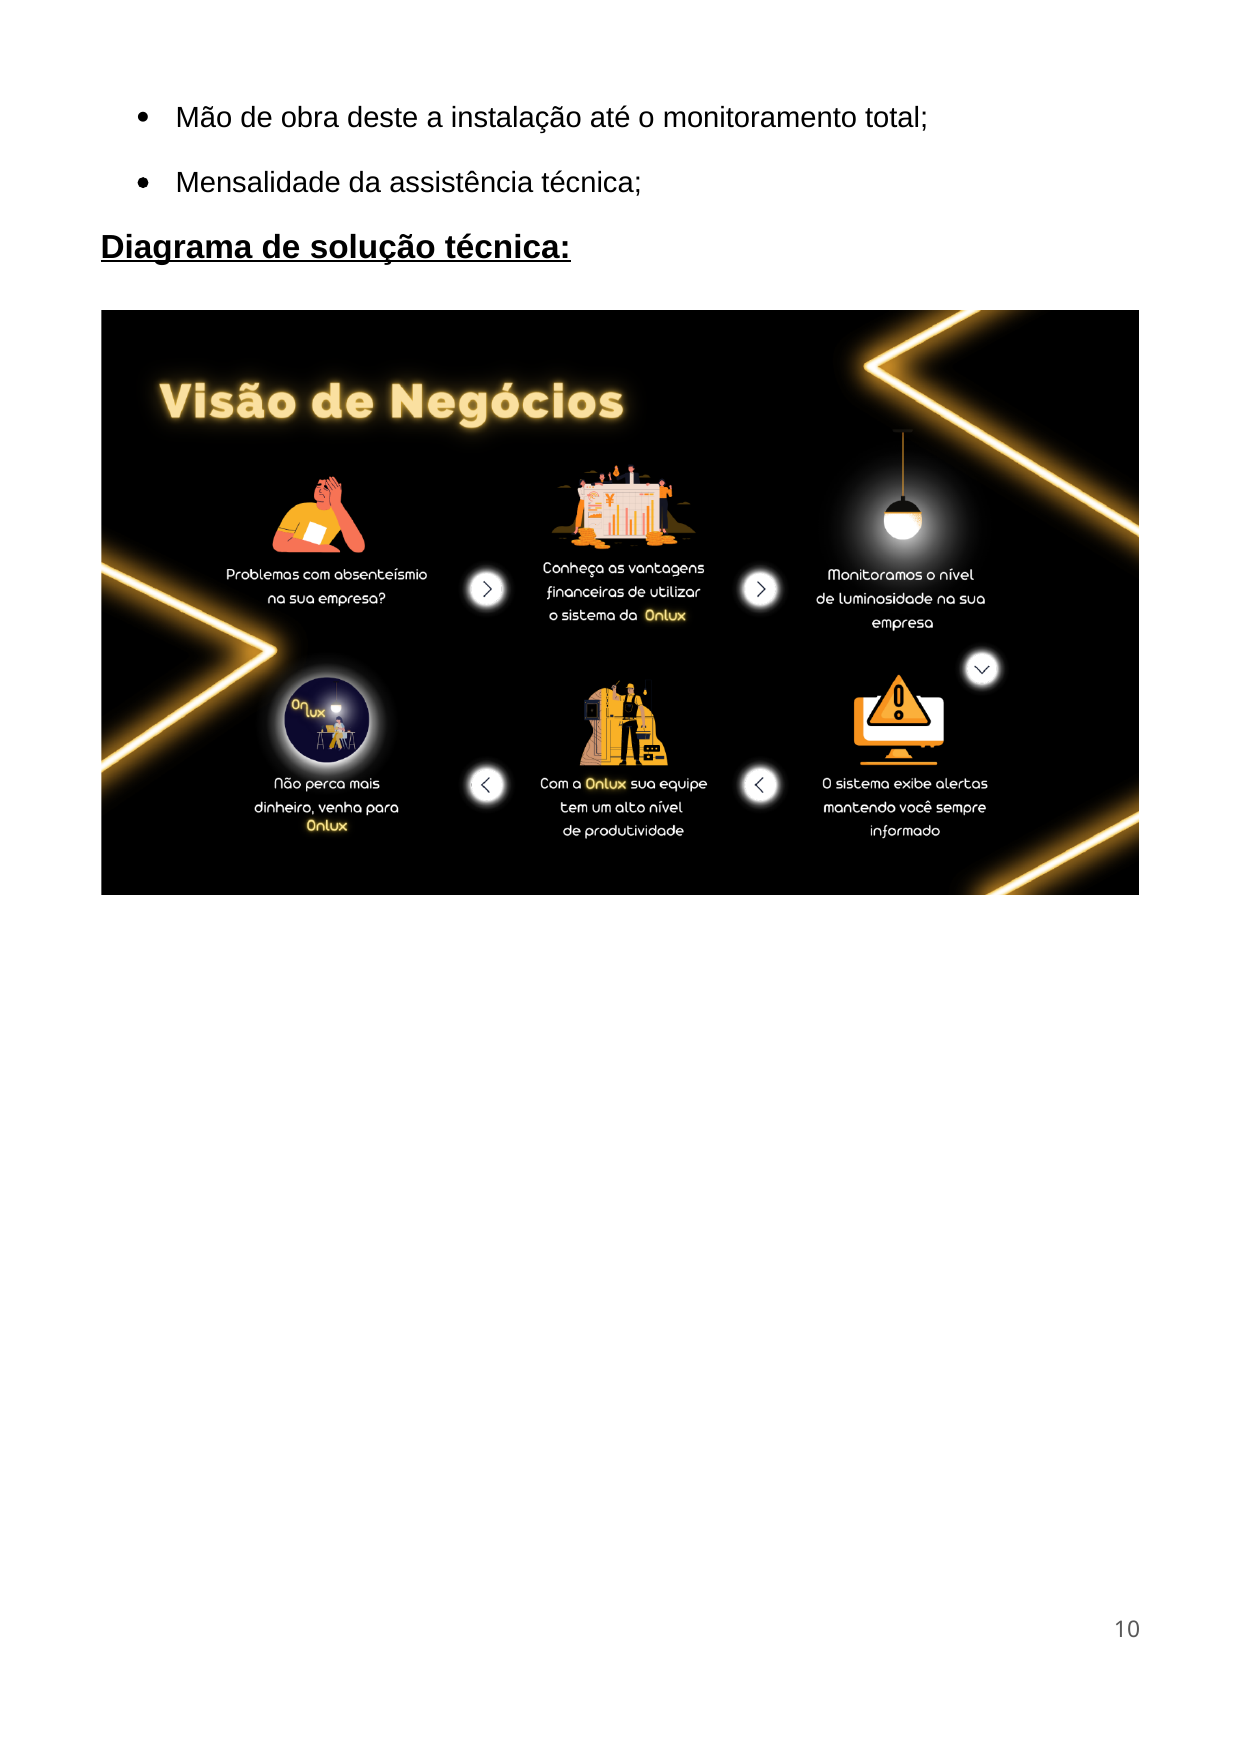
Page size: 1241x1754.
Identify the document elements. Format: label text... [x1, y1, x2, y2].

list Mão de obra deste a instalação até o monitoramento total; [138, 100, 1140, 165]
subtitle Diagrama de solução técnica: [100, 227, 1140, 265]
picture [101, 310, 1139, 895]
list Mensalidade da assistência técnica; [138, 165, 1140, 199]
